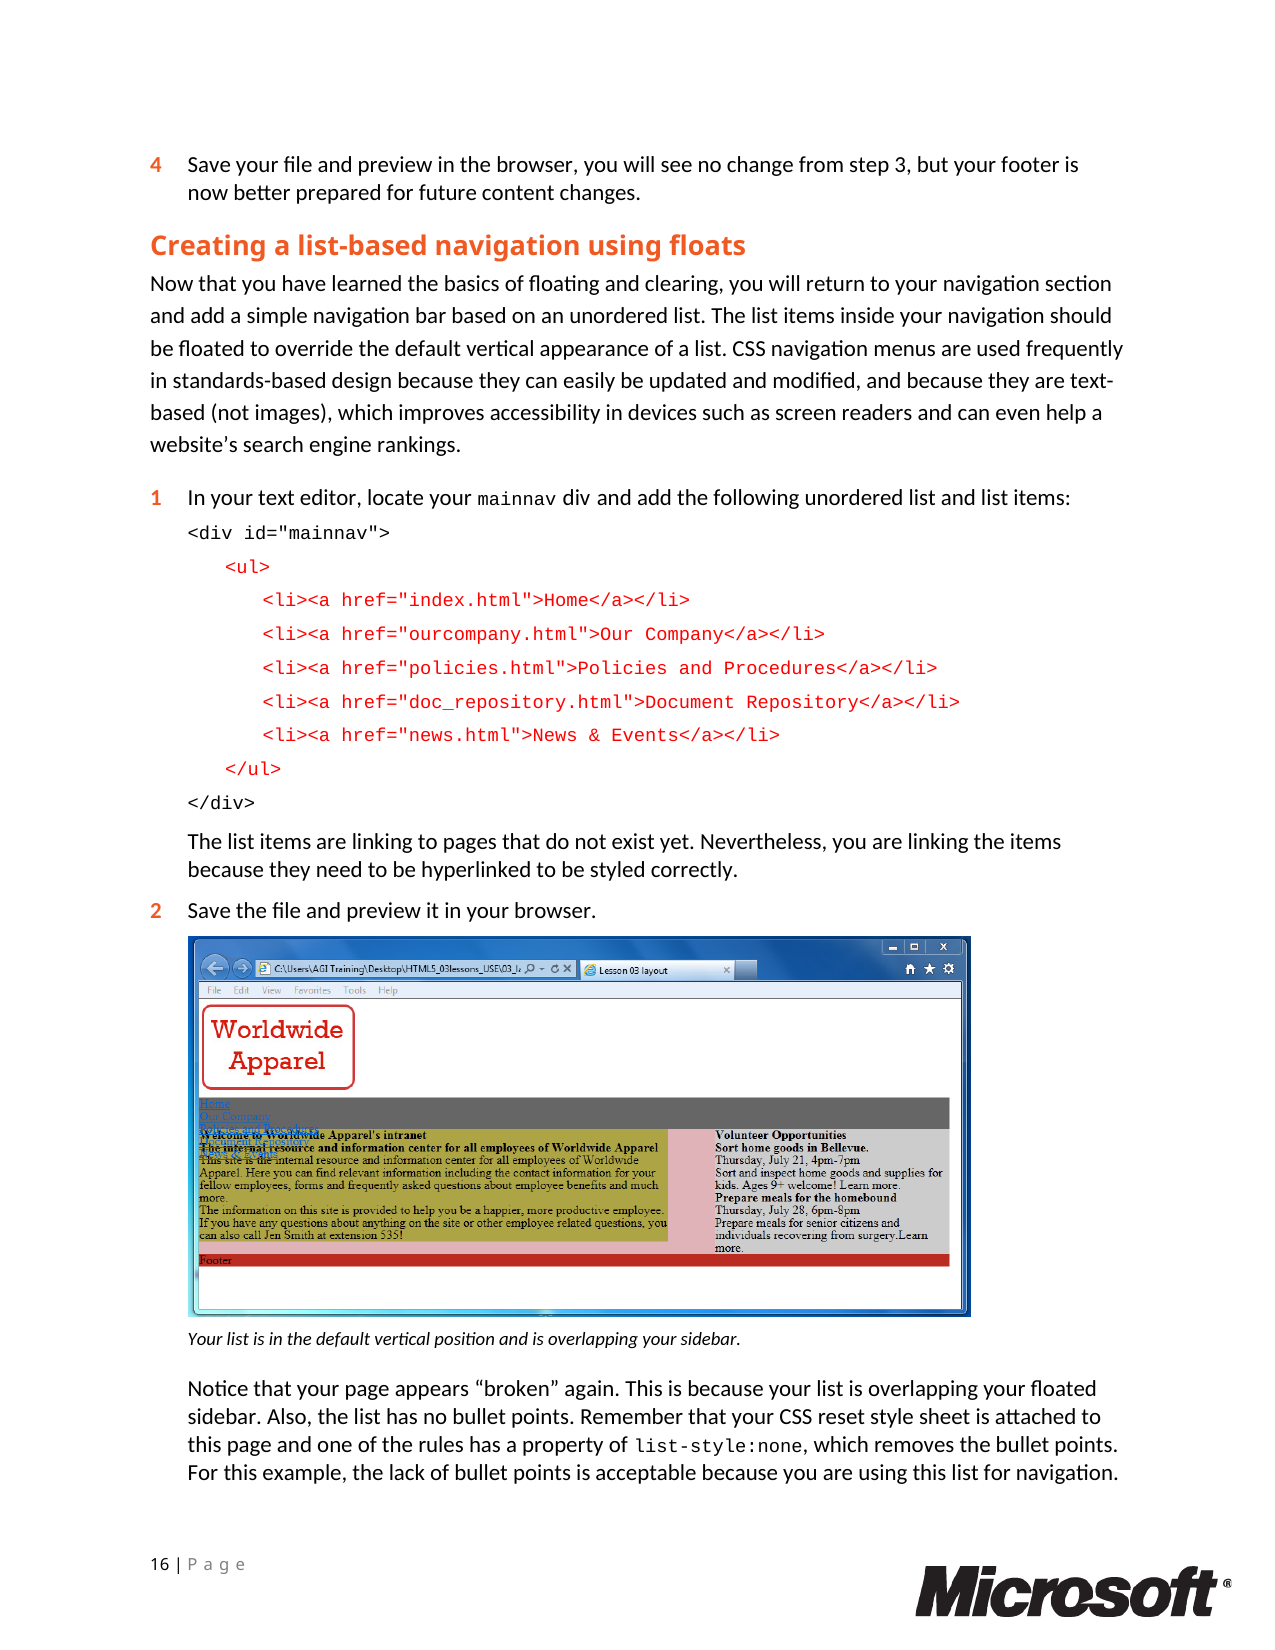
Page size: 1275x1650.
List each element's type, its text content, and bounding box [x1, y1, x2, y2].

text <li><a href="index.html">Home</a></li> [187, 591, 1125, 612]
text <ul> [187, 557, 1125, 579]
text Your list is in the default vertical position and is overlapping your sidebar. [187, 1327, 1125, 1350]
list In your text editor, locate your mainnav div and add the following unordered list and list items: [150, 483, 1125, 511]
text <li><a href="doc_repository.html">Document Repository</a></li> [187, 692, 1125, 714]
text <li><a href="policies.html">Policies and Procedures</a></li> [187, 659, 1125, 680]
picture [915, 1566, 1232, 1617]
text </ul> [187, 760, 1125, 781]
text <div id="mainnav"> [187, 524, 1125, 545]
text <li><a href="news.html">News & Events</a></li> [187, 726, 1125, 747]
text Save the file and preview it in your browser. [150, 896, 1125, 924]
list The list items are linking to pages that do not exist yet. Nevertheless, you are linking the items because they need to be hyperlinked to be styled correctly. [187, 827, 1125, 883]
list Notice that your page appears “broken” again. This is because your list is overlapping your floated sidebar. Also, the list has no bullet points. Remember that your CSS reset style sheet is attached to this page and one of the rules has a property of list-style:none, which removes the bullet points. For this example, the lack of bullet points is acceptable because you are using this list for navigation. [187, 1374, 1125, 1486]
text Save your file and preview in the browser, you will see no change from step 3, but your footer is now better prepared for future content changes. [150, 150, 1125, 206]
subtitle Creating a list-based navigation using floats [150, 227, 1125, 264]
text Now that you have learned the basics of floating and clearing, you will return to your navigation section and add a simple navigation bar based on an unordered list. The list items inside your navigation should be floated to override the default vertical appearance of a list. CSS navigation menus are used frequently in standards-based design because they can easily be updated and modified, and because they are text-based (not images), which improves accessibility in devices such as screen readers and can even help a website’s search engine rankings. [150, 269, 1125, 458]
text <li><a href="ourcompany.html">Our Company</a></li> [187, 625, 1125, 646]
picture [188, 936, 971, 1317]
text </div> [187, 794, 1125, 815]
